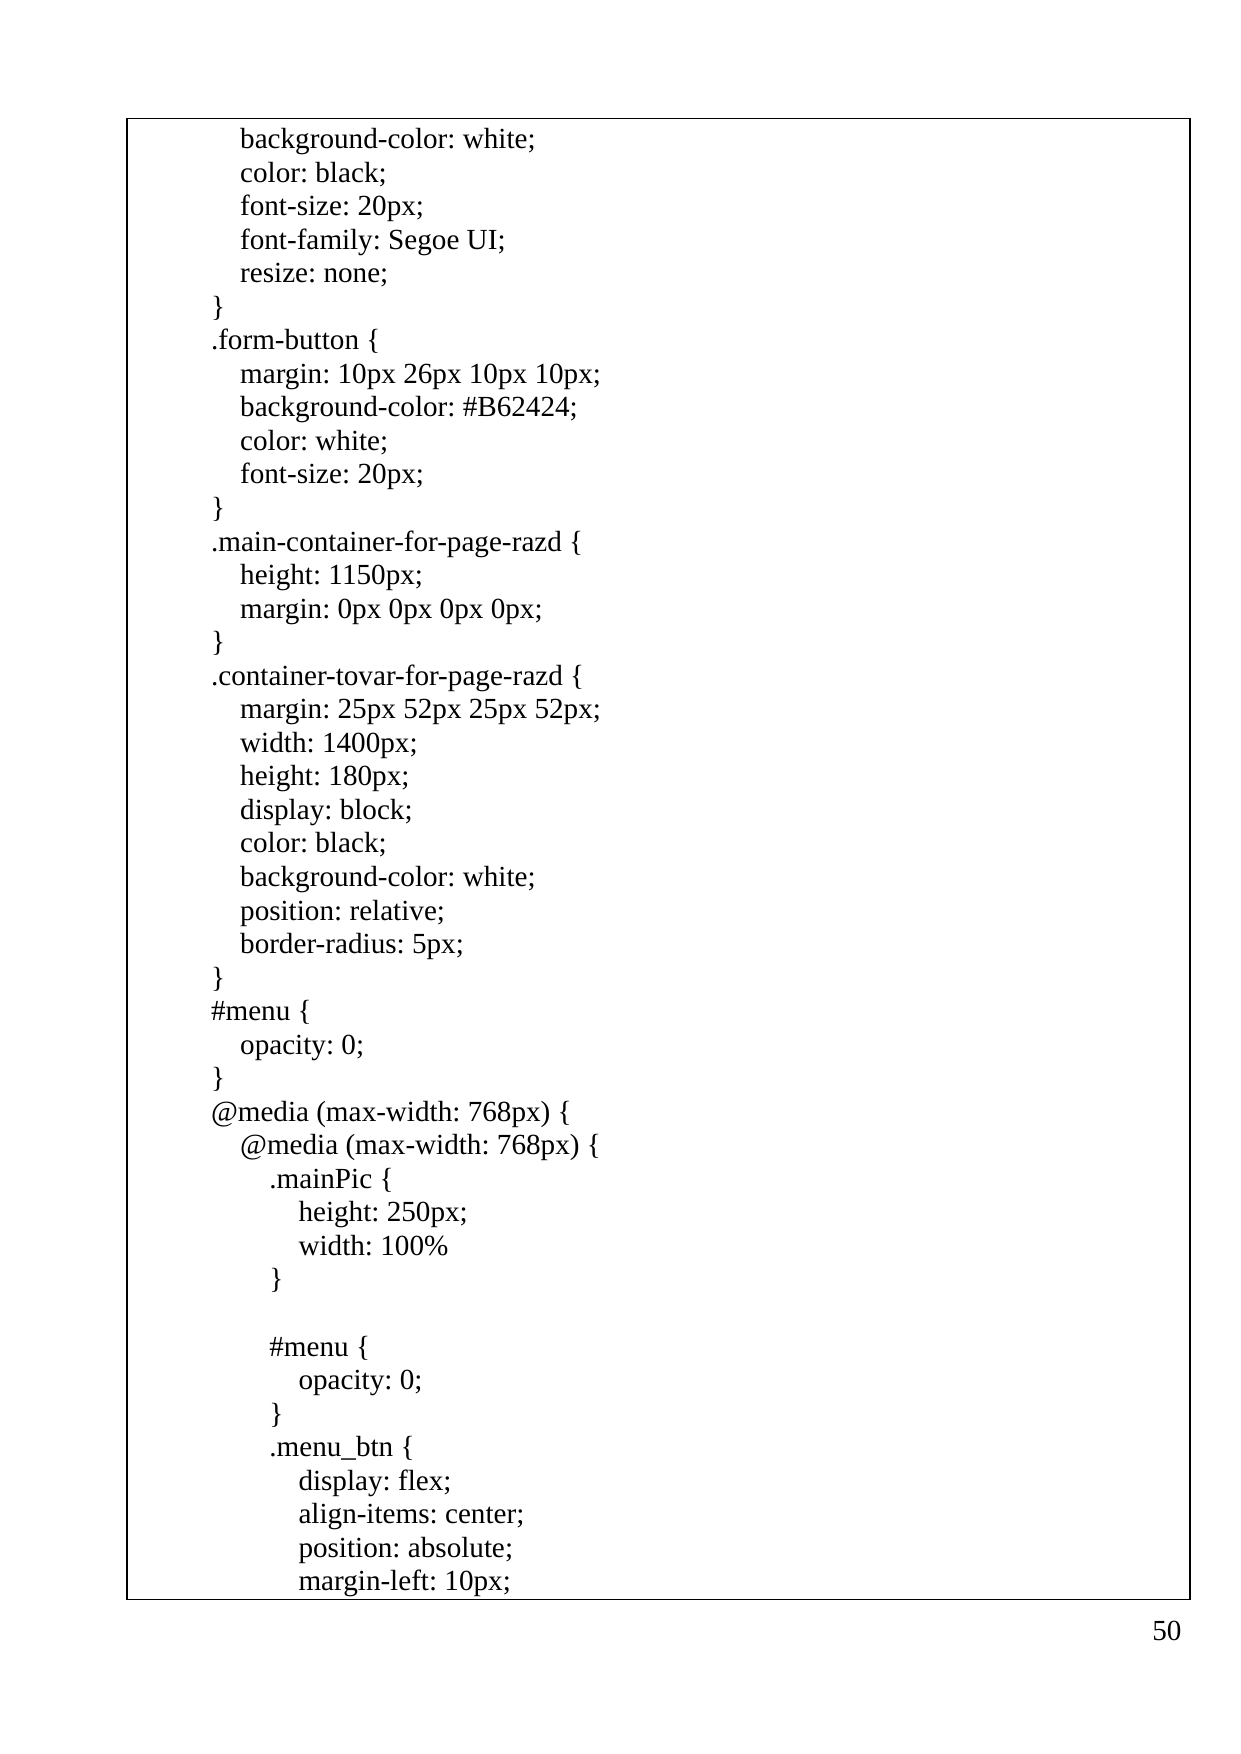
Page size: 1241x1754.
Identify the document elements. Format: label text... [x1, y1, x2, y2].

text } [136, 624, 1181, 658]
text border-radius: 5px; [136, 926, 1181, 960]
text color: black; [136, 155, 1181, 188]
text .form-button { [136, 322, 1181, 356]
text } [136, 1396, 1181, 1429]
text align-items: center; [136, 1496, 1181, 1530]
text margin: 10px 26px 10px 10px; [136, 356, 1181, 389]
text .container-tovar-for-page-razd { [136, 658, 1181, 691]
text @media (max-width: 768px) { [136, 1127, 1181, 1161]
text color: black; [136, 826, 1181, 859]
text .mainPic { [136, 1161, 1181, 1194]
text font-size: 20px; [136, 188, 1181, 222]
text } [136, 490, 1181, 524]
text margin-left: 10px; [128, 1560, 1189, 1599]
text height: 1150px; [136, 557, 1181, 591]
text background-color: white; [128, 119, 1189, 155]
text resize: none; [136, 255, 1181, 289]
text margin: 25px 52px 25px 52px; [136, 691, 1181, 725]
text .menu_btn { [136, 1429, 1181, 1463]
text display: flex; [136, 1463, 1181, 1496]
text opacity: 0; [136, 1362, 1181, 1396]
text display: block; [136, 792, 1181, 826]
text } [136, 1262, 1181, 1295]
text height: 180px; [136, 758, 1181, 792]
text color: white; [136, 423, 1181, 457]
text @media (max-width: 768px) { [136, 1094, 1181, 1127]
text } [136, 289, 1181, 322]
text #menu { [136, 993, 1181, 1027]
text background-color: white; [136, 859, 1181, 893]
text width: 100% [136, 1228, 1181, 1262]
text margin: 0px 0px 0px 0px; [136, 591, 1181, 624]
text } [136, 1060, 1181, 1094]
text #menu { [136, 1329, 1181, 1362]
text width: 1400px; [136, 725, 1181, 758]
text position: absolute; [136, 1530, 1181, 1560]
text height: 250px; [136, 1194, 1181, 1228]
text opacity: 0; [136, 1027, 1181, 1060]
text font-size: 20px; [136, 457, 1181, 490]
text font-family: Segoe UI; [136, 222, 1181, 255]
text .main-container-for-page-razd { [136, 524, 1181, 557]
text background-color: #B62424; [136, 389, 1181, 423]
text } [136, 960, 1181, 993]
text position: relative; [136, 893, 1181, 926]
